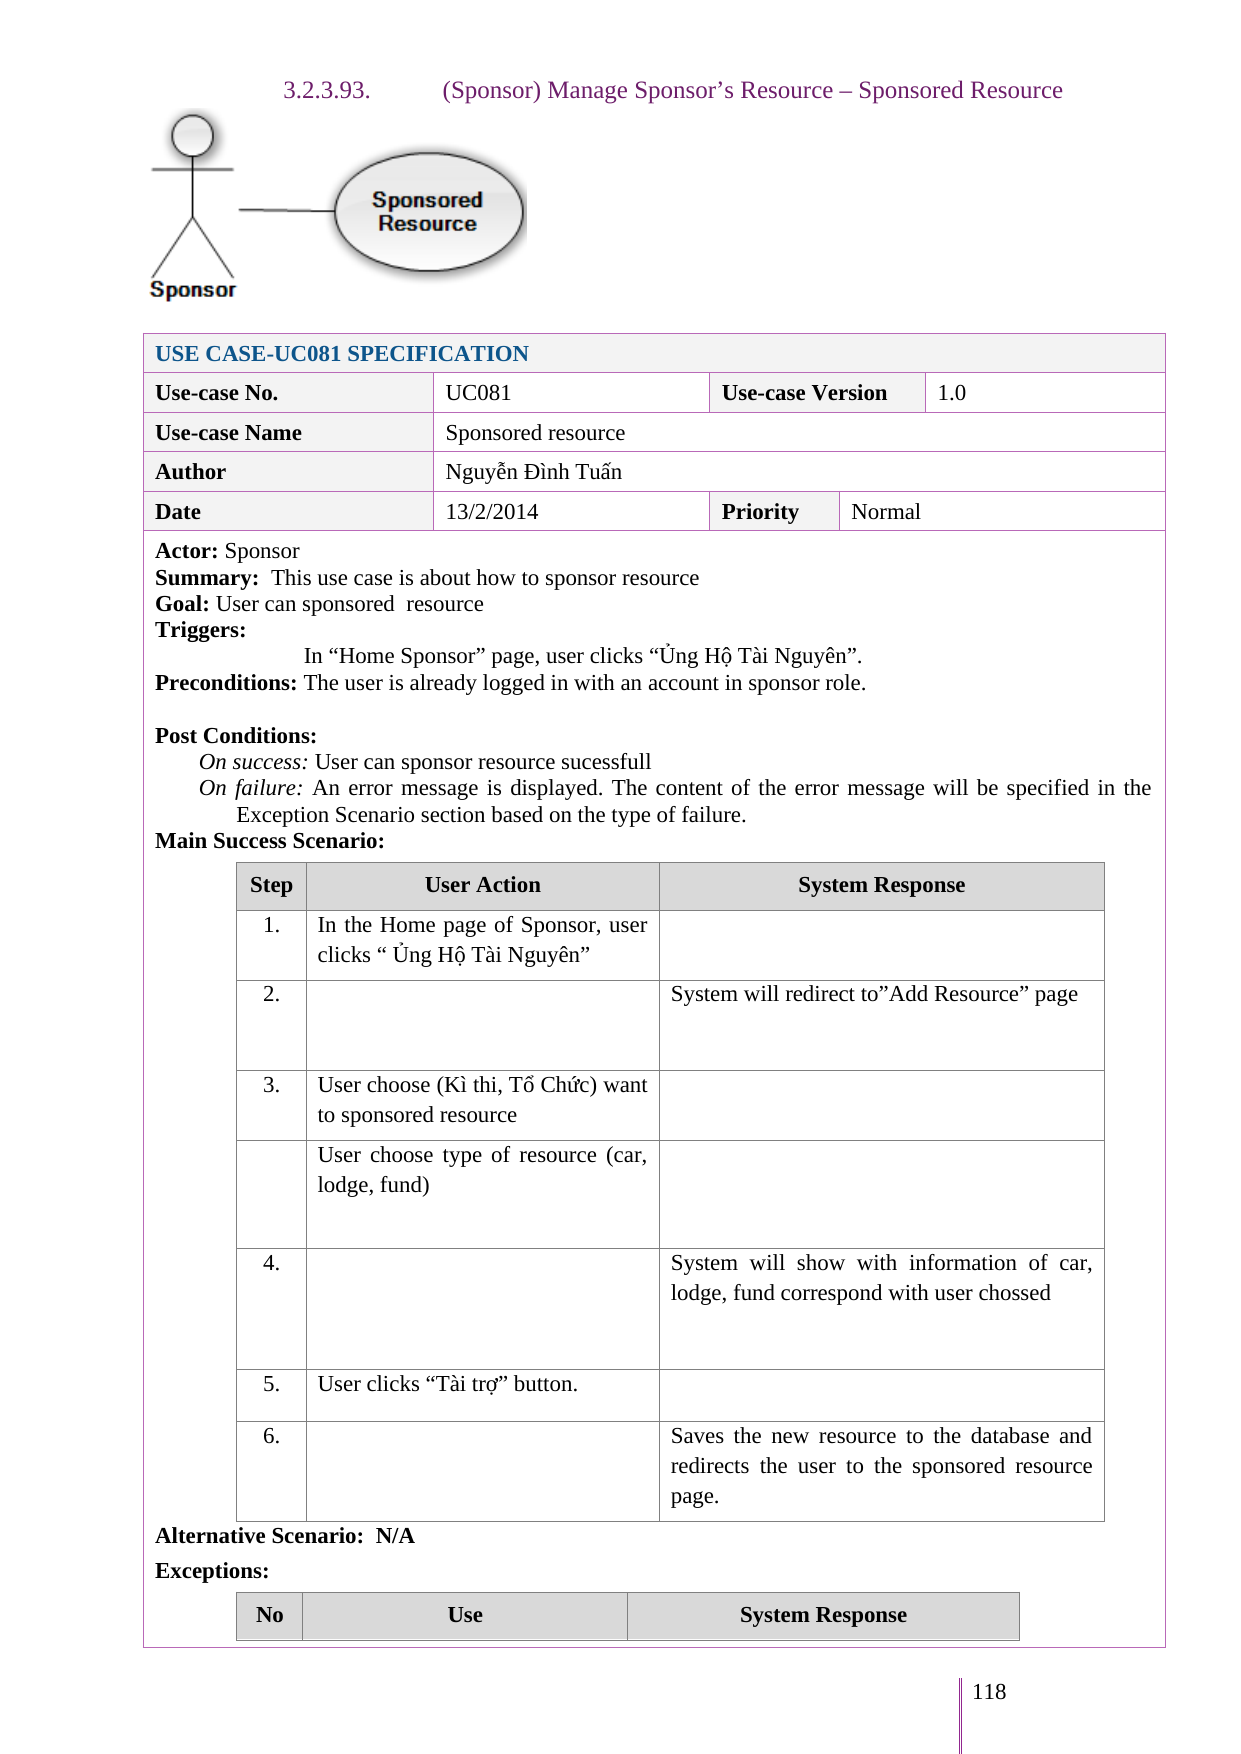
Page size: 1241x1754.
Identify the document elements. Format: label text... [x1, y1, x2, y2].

table_cell Nguyễn Đình Tuấn [434, 452, 1165, 491]
table_cell Use-case Version [710, 373, 925, 412]
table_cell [144, 531, 1165, 1647]
table_cell UC081 [434, 373, 709, 412]
table_cell Use-case No. [144, 373, 433, 412]
table_cell Author [144, 452, 433, 491]
table_cell Sponsored resource [434, 413, 1165, 451]
picture [142, 108, 527, 308]
subtitle (Sponsor) Manage Sponsor’s Resource – Sponsored Resource [283, 75, 1165, 104]
table_cell 13/2/2014 [434, 492, 709, 530]
table_cell Normal [840, 492, 1165, 530]
table_cell 1.0 [926, 373, 1165, 412]
table_header USE CASE-UC081 SPECIFICATION [144, 334, 1165, 372]
table_cell Priority [710, 492, 839, 530]
table_cell Date [144, 492, 433, 530]
table_cell Use-case Name [144, 413, 433, 451]
